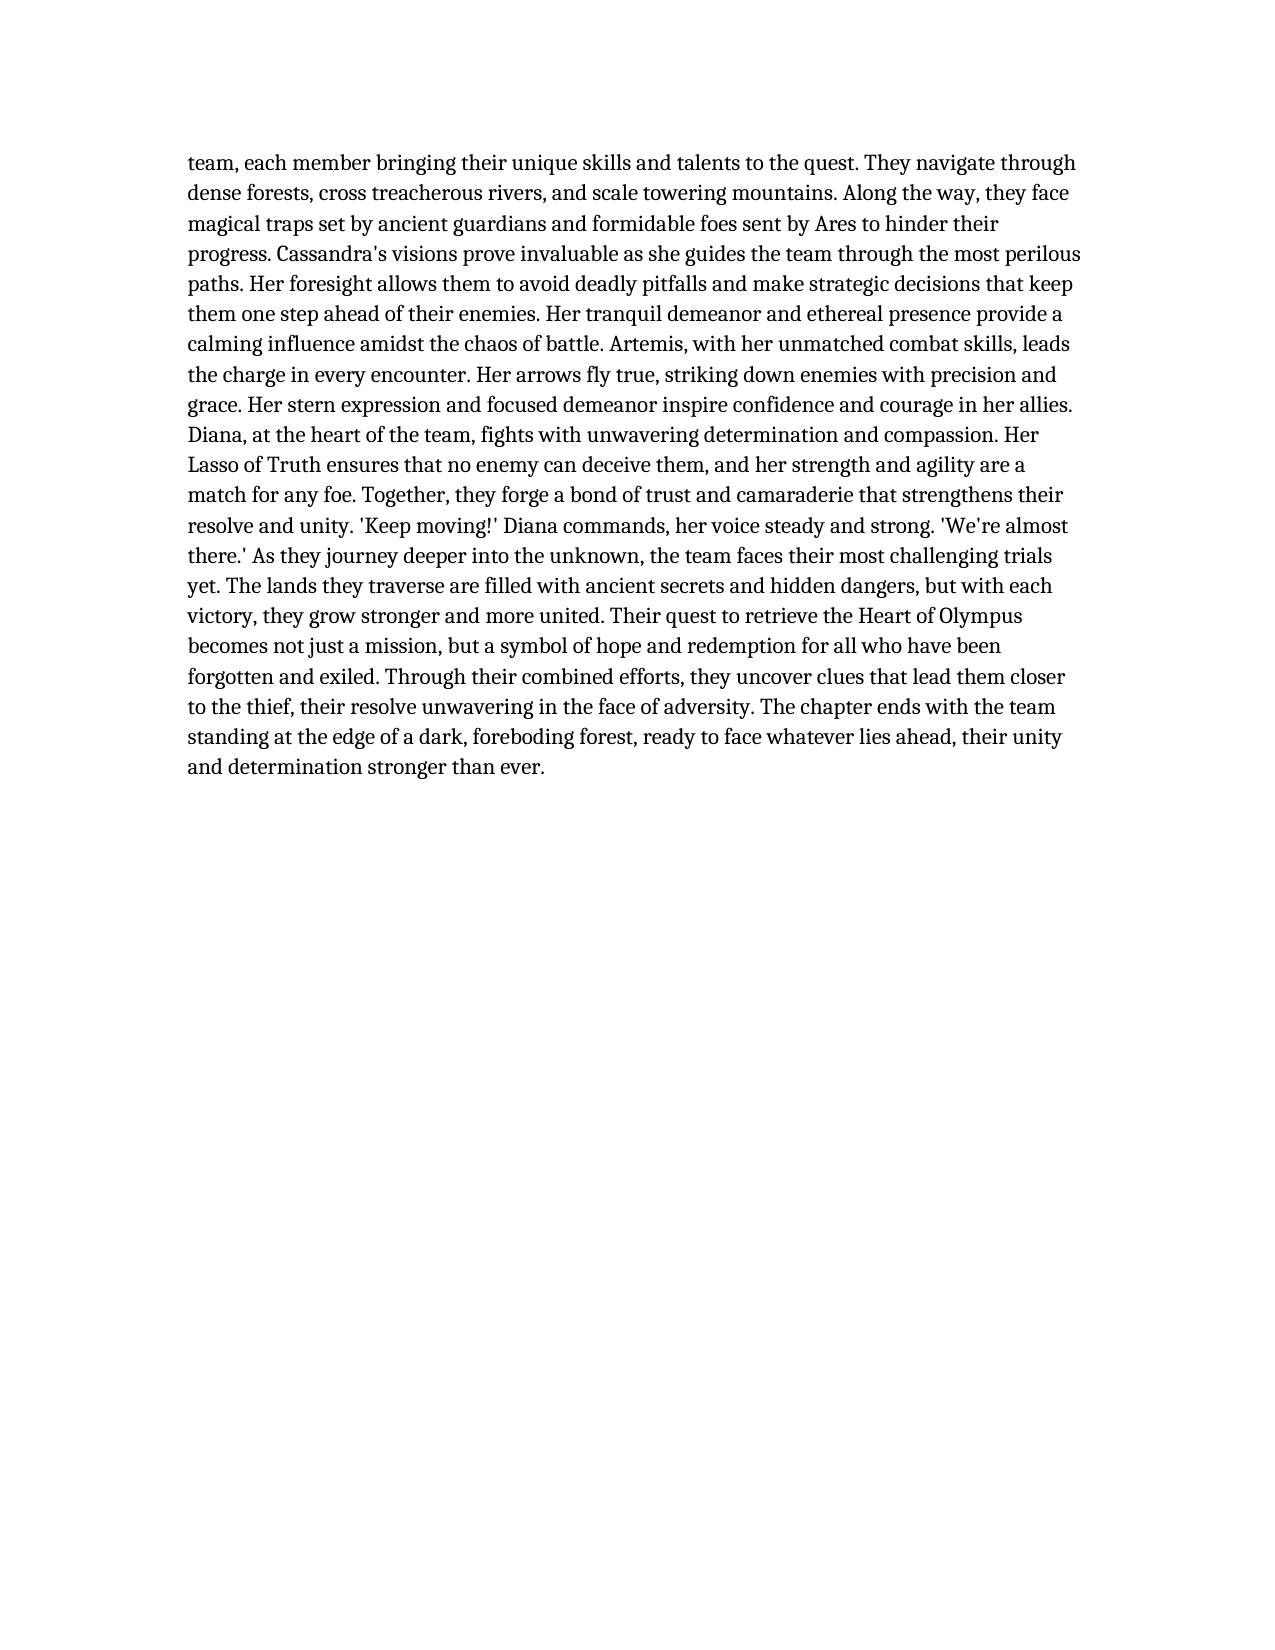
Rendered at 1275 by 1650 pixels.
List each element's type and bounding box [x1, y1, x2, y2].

text [187, 150, 1087, 781]
